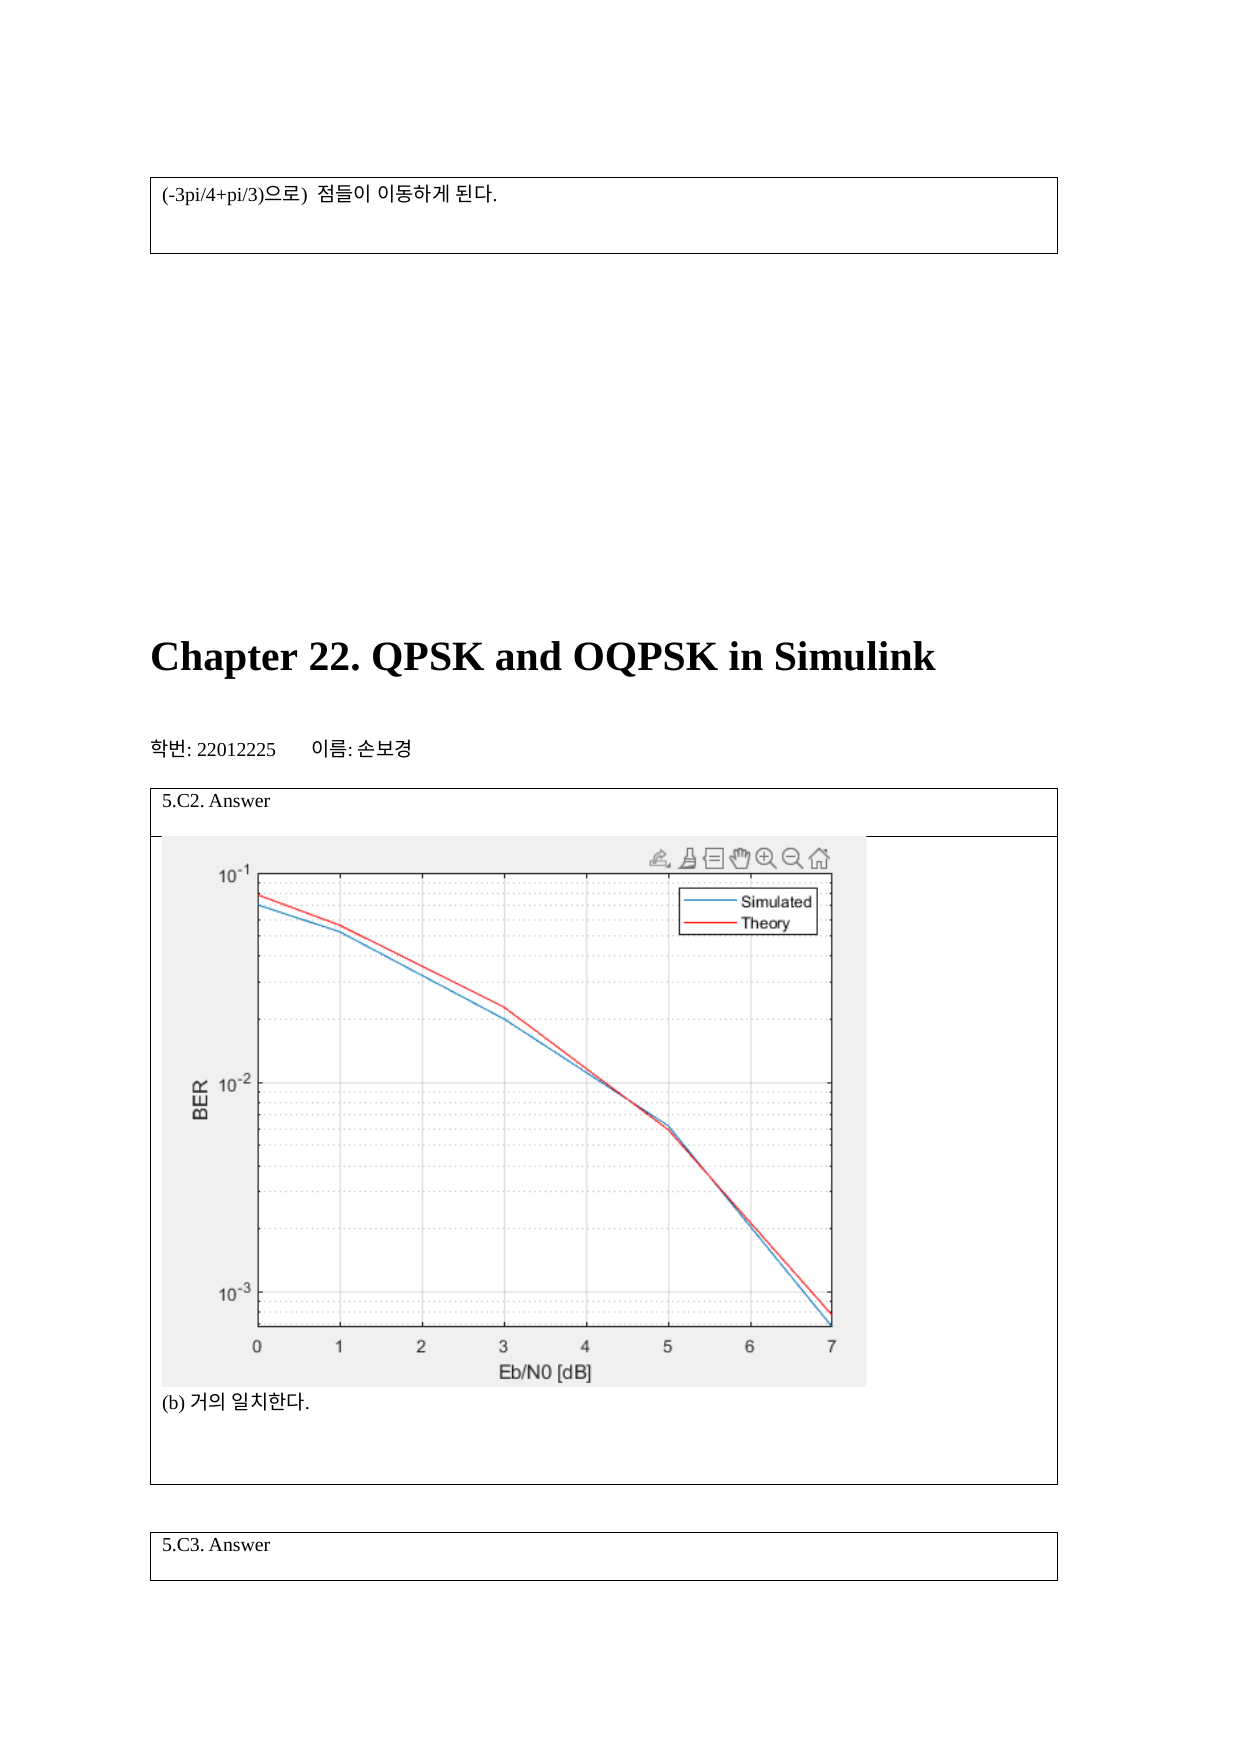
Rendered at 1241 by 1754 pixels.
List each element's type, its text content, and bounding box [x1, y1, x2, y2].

table_cell (b) 거의 일치한다. [151, 837, 1057, 1484]
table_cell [151, 178, 1057, 252]
text 학번: 22012225 이름: 손보경 [150, 734, 1090, 763]
table_header 5.C2. Answer [151, 789, 1057, 836]
title Chapter 22. QPSK and OQPSK in Simulink [150, 632, 1090, 680]
table_header 5.C3. Answer [151, 1533, 1057, 1580]
picture [161, 836, 867, 1387]
